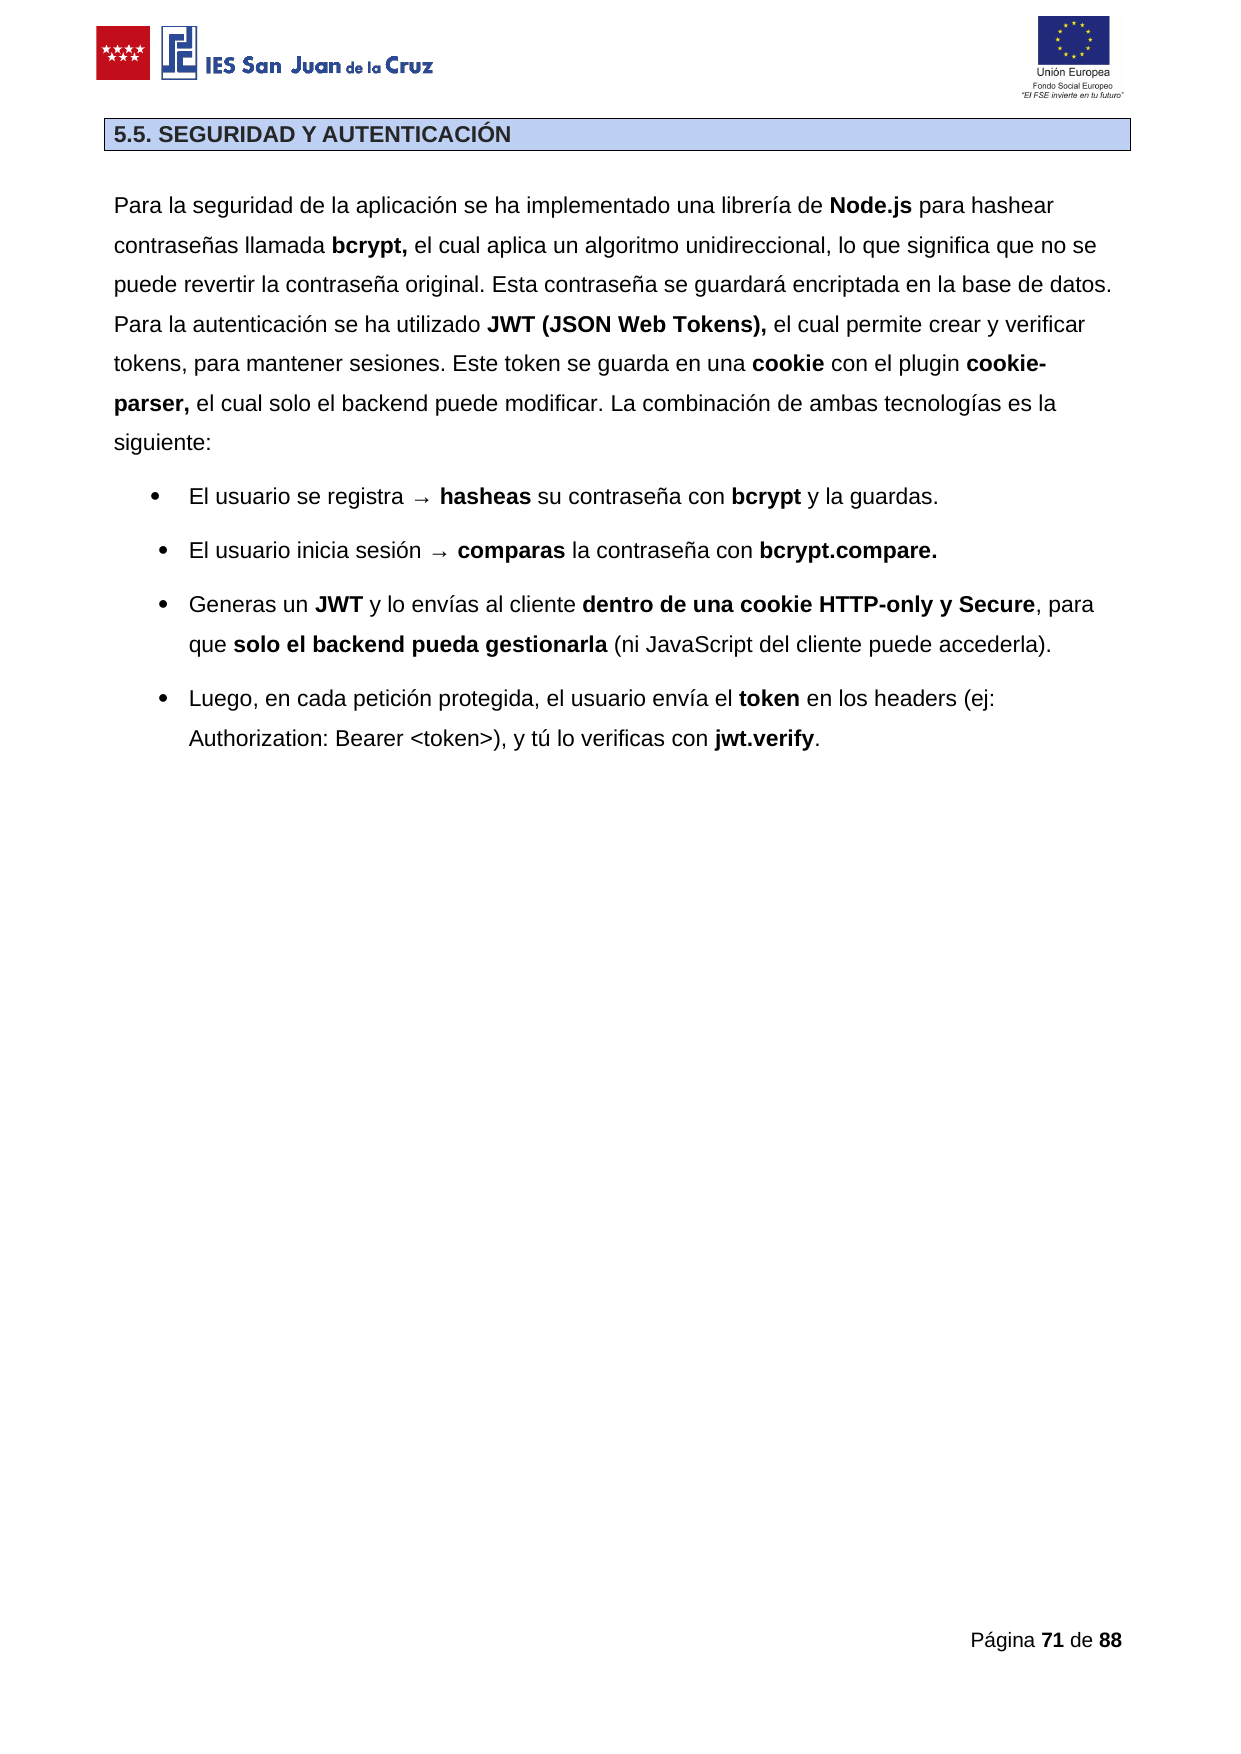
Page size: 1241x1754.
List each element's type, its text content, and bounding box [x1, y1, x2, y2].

list Generas un JWT y lo envías al cliente dentro de una cookie HTTP-only y Secure, para que solo el backend pueda gestionarla (ni JavaScript del cliente puede accederla). [159, 591, 1122, 657]
picture [205, 26, 433, 85]
list Luego, en cada petición protegida, el usuario envía el token en los headers (ej: Authorization: Bearer <token>), y tú lo verificas con jwt.verify. [159, 685, 1122, 751]
text Para la seguridad de la aplicación se ha implementado una librería de Node.js para hashear contraseñas llamada bcrypt, el cual aplica un algoritmo unidireccional, lo que significa que no se puede revertir la contraseña original. Esta contraseña se guardará encriptada en la base de datos. Para la autenticación se ha utilizado JWT (JSON Web Tokens), el cual permite crear y verificar tokens, para mantener sesiones. Este token se guarda en una cookie con el plugin cookie-parser, el cual solo el backend puede modificar. La combinación de ambas tecnologías es la siguiente: [113, 192, 1122, 456]
list El usuario se registra → hasheas su contraseña con bcrypt y la guardas. [151, 483, 1122, 510]
picture [96, 26, 198, 80]
subtitle 5.5. SEGURIDAD Y AUTENTICACIÓN [105, 119, 1130, 150]
picture [1021, 16, 1124, 98]
list El usuario inicia sesión → comparas la contraseña con bcrypt.compare. [159, 537, 1122, 564]
